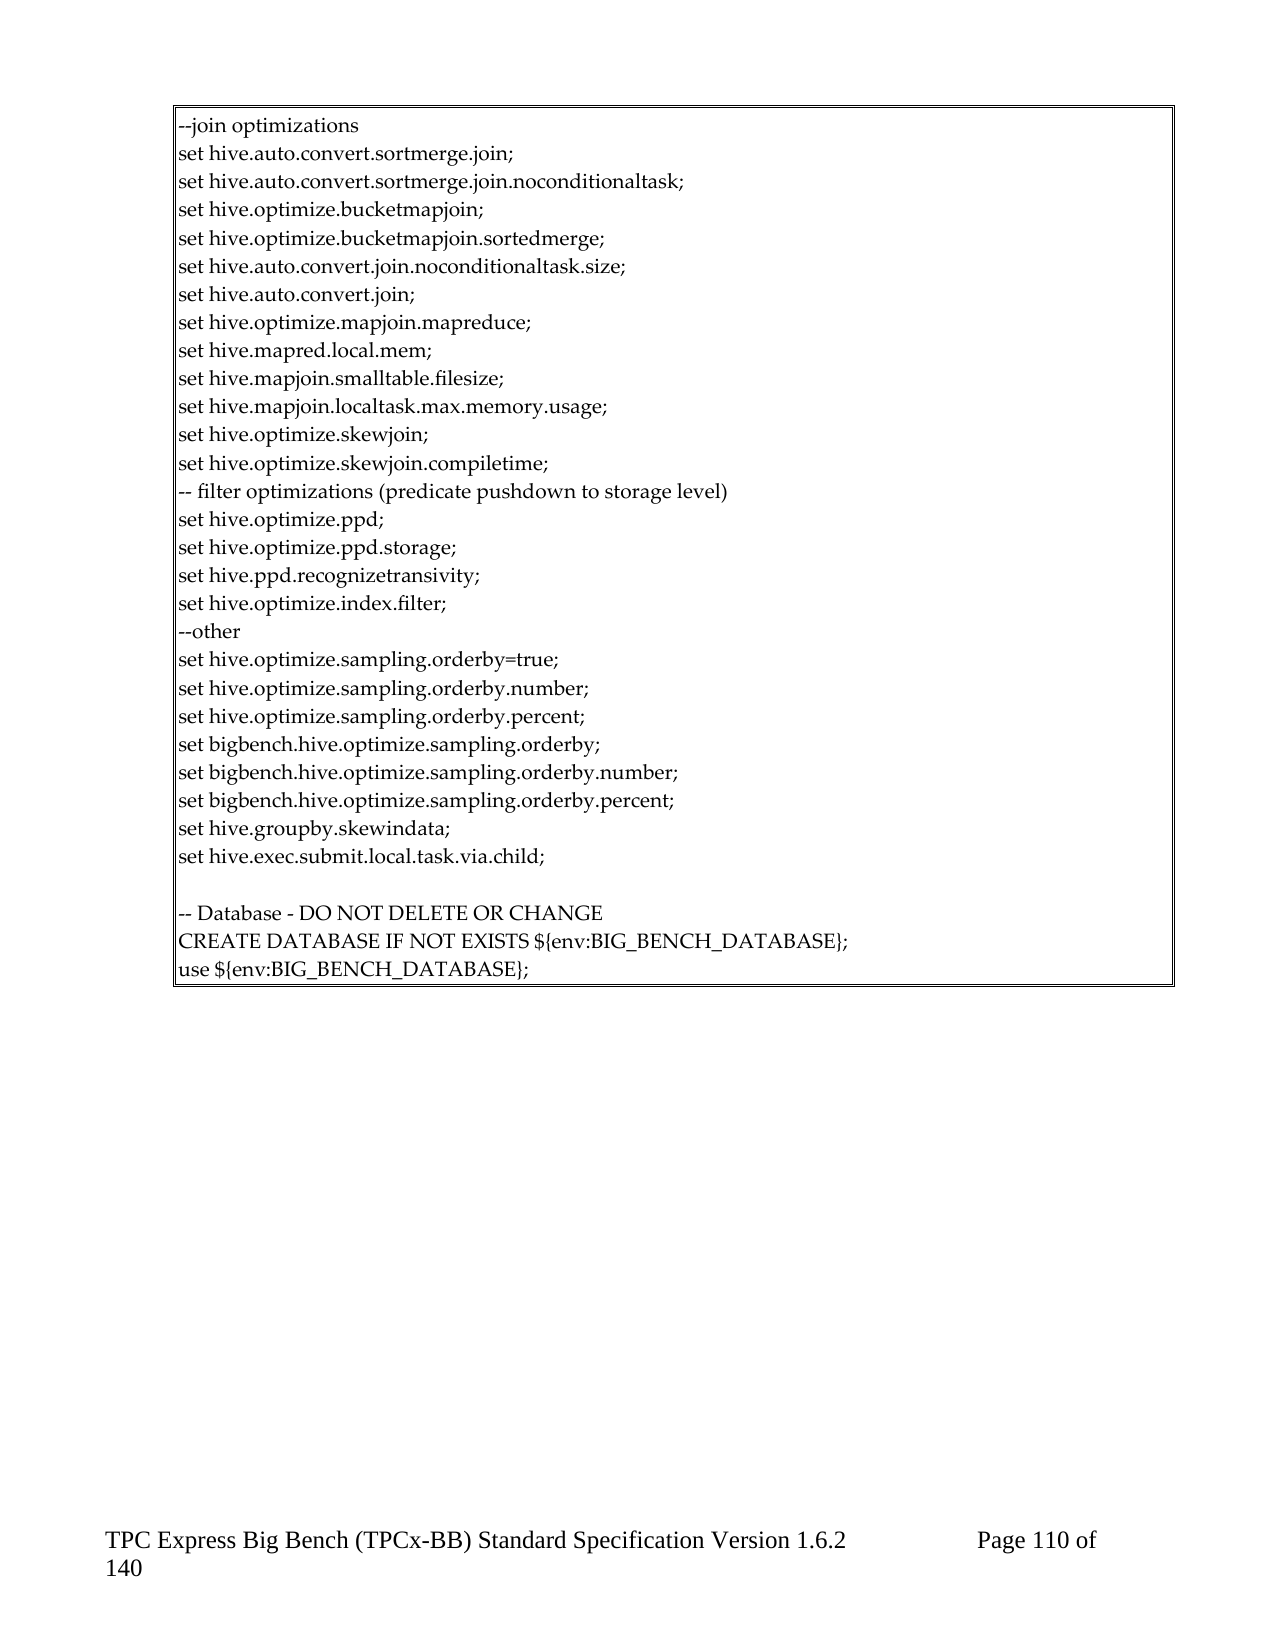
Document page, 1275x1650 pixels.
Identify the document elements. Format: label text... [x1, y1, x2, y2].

text set hive.auto.convert.join.noconditionaltask.size; [176, 246, 1172, 274]
text set hive.groupby.skewindata; [176, 808, 1172, 836]
text set hive.mapred.local.mem; [176, 330, 1172, 358]
text set hive.optimize.sampling.orderby.number; [176, 667, 1172, 696]
text set hive.mapjoin.smalltable.filesize; [176, 358, 1172, 386]
text set hive.ppd.recognizetransivity; [176, 555, 1172, 583]
text set hive.auto.convert.join; [176, 274, 1172, 302]
text set bigbench.hive.optimize.sampling.orderby.number; [176, 752, 1172, 780]
text set hive.auto.convert.sortmerge.join; [176, 133, 1172, 161]
text set hive.optimize.bucketmapjoin.sortedmerge; [176, 217, 1172, 246]
text set hive.optimize.ppd.storage; [176, 527, 1172, 555]
text use ${env:BIG_BENCH_DATABASE}; [176, 949, 1172, 984]
text set hive.optimize.skewjoin.compiletime; [176, 442, 1172, 471]
text -- filter optimizations (predicate pushdown to storage level) [176, 471, 1172, 499]
text --other [176, 611, 1172, 639]
text set hive.optimize.sampling.orderby.percent; [176, 696, 1172, 724]
text set hive.optimize.mapjoin.mapreduce; [176, 302, 1172, 330]
text set hive.mapjoin.localtask.max.memory.usage; [176, 386, 1172, 414]
text set hive.optimize.sampling.orderby=true; [176, 639, 1172, 667]
text --join optimizations [176, 108, 1172, 133]
text set hive.optimize.bucketmapjoin; [176, 189, 1172, 217]
text CREATE DATABASE IF NOT EXISTS ${env:BIG_BENCH_DATABASE}; [176, 921, 1172, 949]
text set bigbench.hive.optimize.sampling.orderby.percent; [176, 780, 1172, 808]
text set hive.optimize.ppd; [176, 499, 1172, 527]
text set hive.auto.convert.sortmerge.join.noconditionaltask; [176, 161, 1172, 189]
text set hive.optimize.skewjoin; [176, 414, 1172, 442]
text set bigbench.hive.optimize.sampling.orderby; [176, 724, 1172, 752]
text -- Database - DO NOT DELETE OR CHANGE [176, 892, 1172, 921]
text set hive.exec.submit.local.task.via.child; [176, 836, 1172, 869]
text set hive.optimize.index.filter; [176, 583, 1172, 611]
